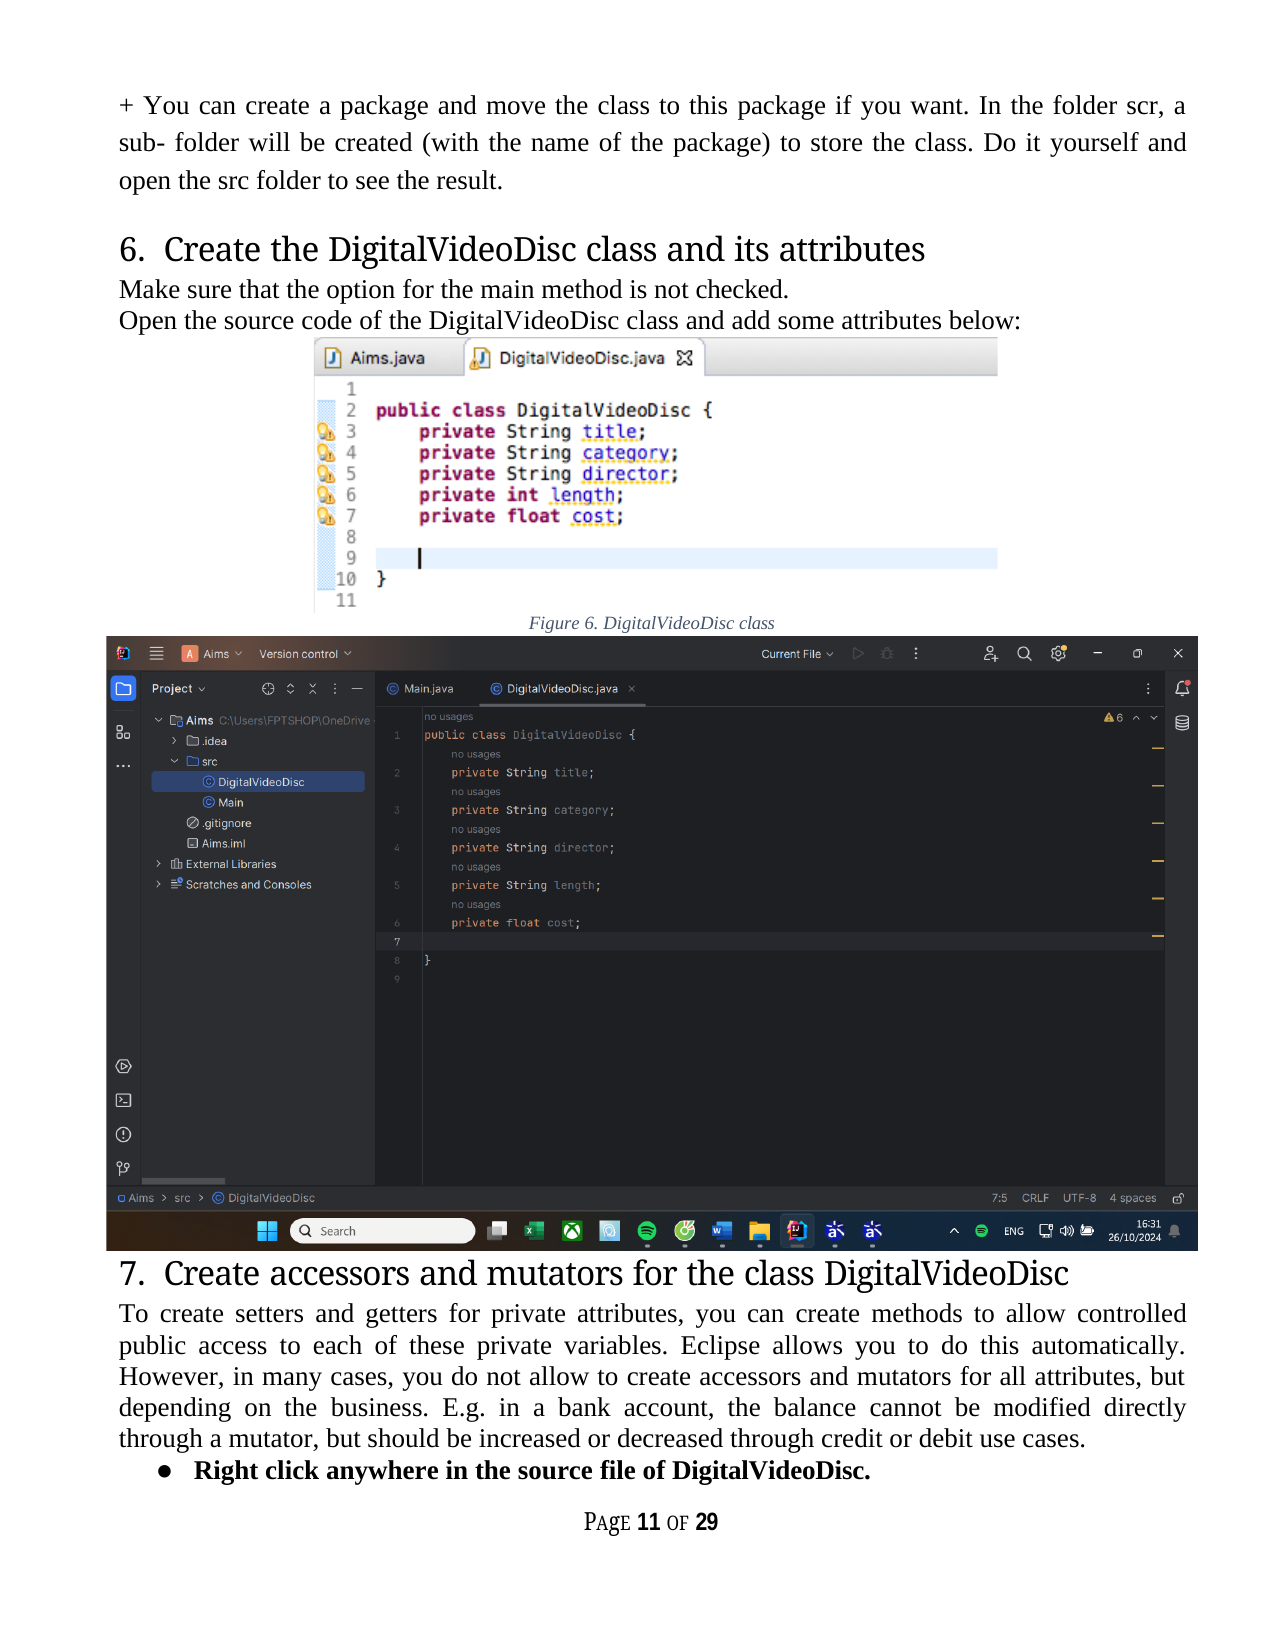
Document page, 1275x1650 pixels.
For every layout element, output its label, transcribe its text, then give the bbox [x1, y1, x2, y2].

list Right click anywhere in the source file of DigitalVideoDisc. [156, 1454, 1198, 1486]
text Open the source code of the DigitalVideoDisc class and add some attributes below: [118, 304, 1198, 336]
subtitle Create the DigitalVideoDisc class and its attributes [118, 226, 1198, 271]
picture [313, 337, 998, 613]
text + You can create a package and move the class to this package if you want. In the folder scr, a sub- folder will be created (with the name of the package) to store the class. Do it yourself and open the src folder to see the result. [118, 89, 1187, 195]
text Make sure that the option for the main method is not checked. [118, 273, 1198, 304]
text To create setters and getters for private attributes, you can create methods to allow controlled public access to each of these private variables. Eclipse allows you to do this automatically. However, in many cases, you do not allow to create accessors and mutators for all attributes, but depending on the business. E.g. in a bank account, the balance cannot be modified directly through a mutator, but should be increased or decreased through credit or debit use cases. [118, 1298, 1187, 1453]
subtitle Create accessors and mutators for the class DigitalVideoDisc [118, 1251, 1198, 1296]
picture [106, 636, 1198, 1251]
